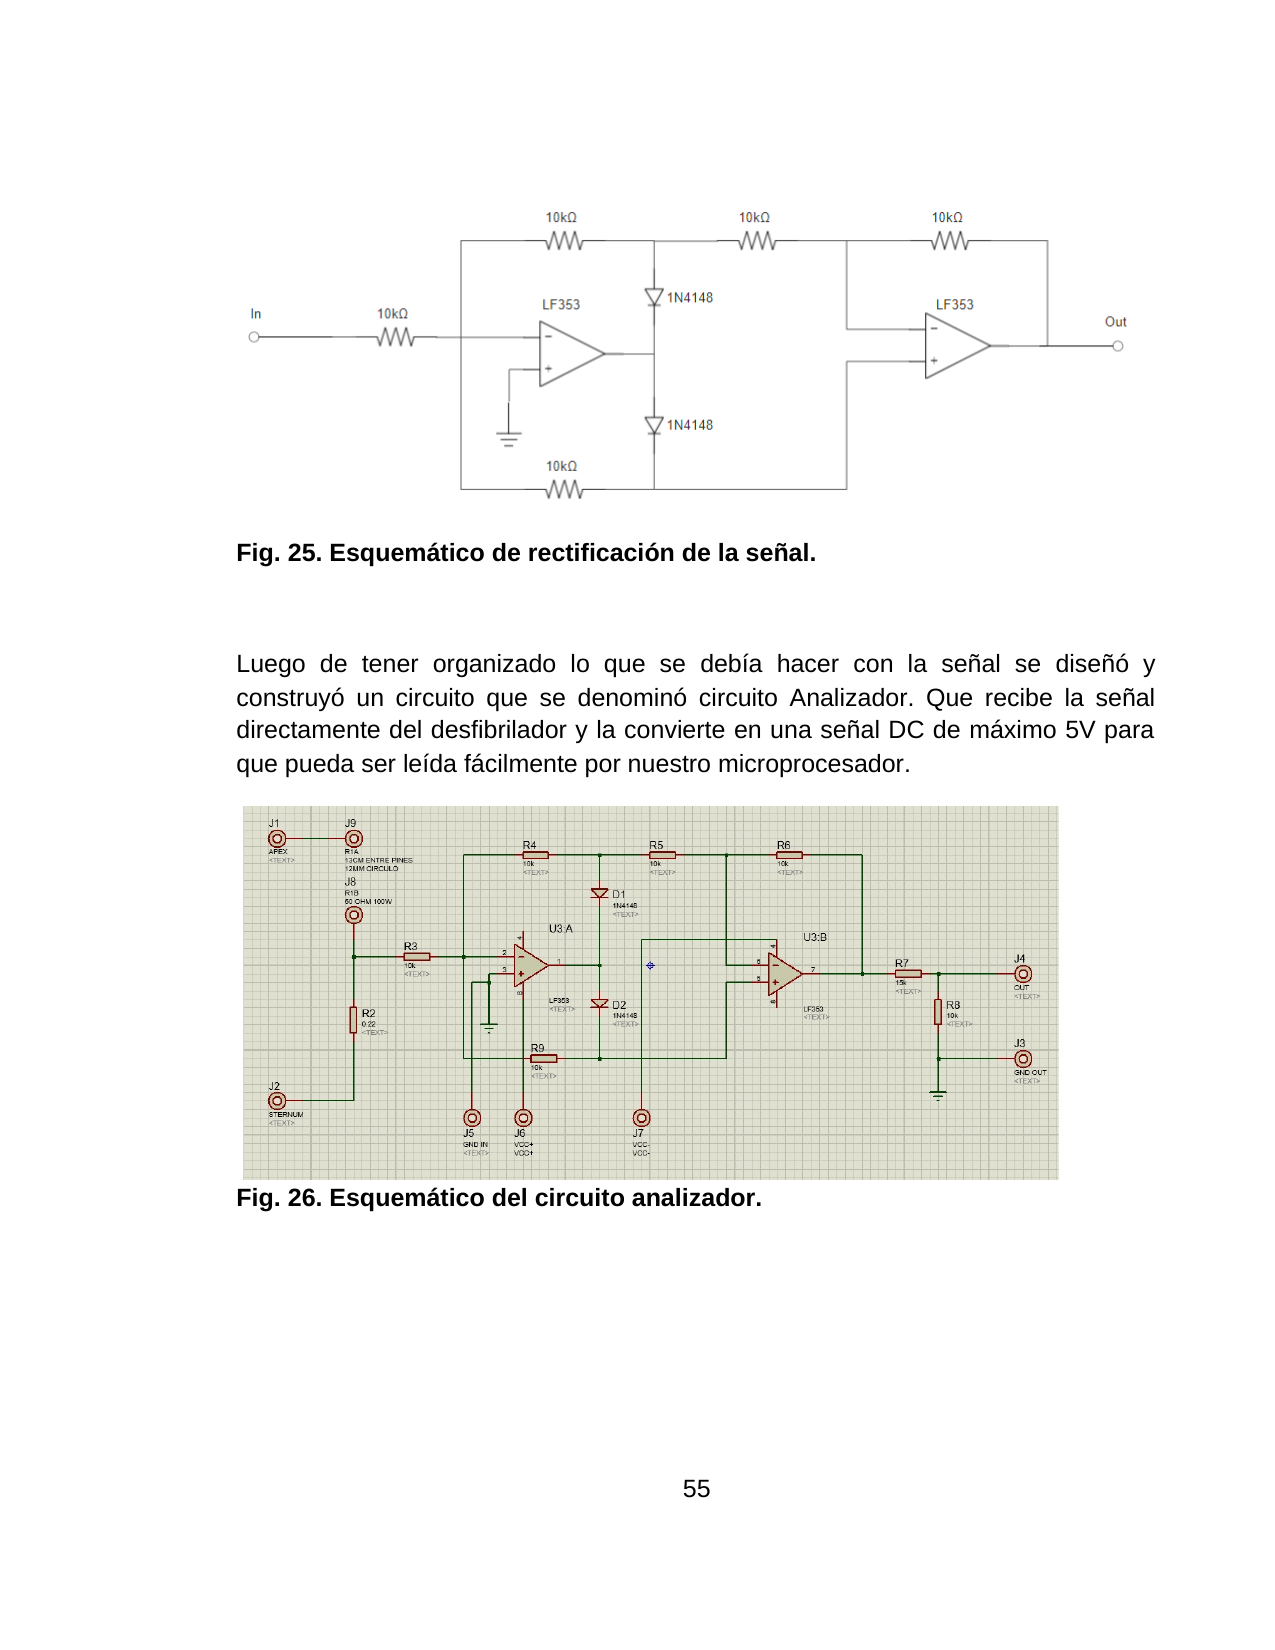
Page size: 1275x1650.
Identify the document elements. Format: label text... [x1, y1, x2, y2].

text Luego de tener organizado lo que se debía hacer con la señal se diseñó y construyó un circuito que se denominó circuito Analizador. Que recibe la señal directamente del desfibrilador y la convierte en una señal DC de máximo 5V para que pueda ser leída fácilmente por nuestro microprocesador. [236, 649, 1157, 777]
picture [243, 806, 1059, 1180]
picture [236, 177, 1157, 534]
